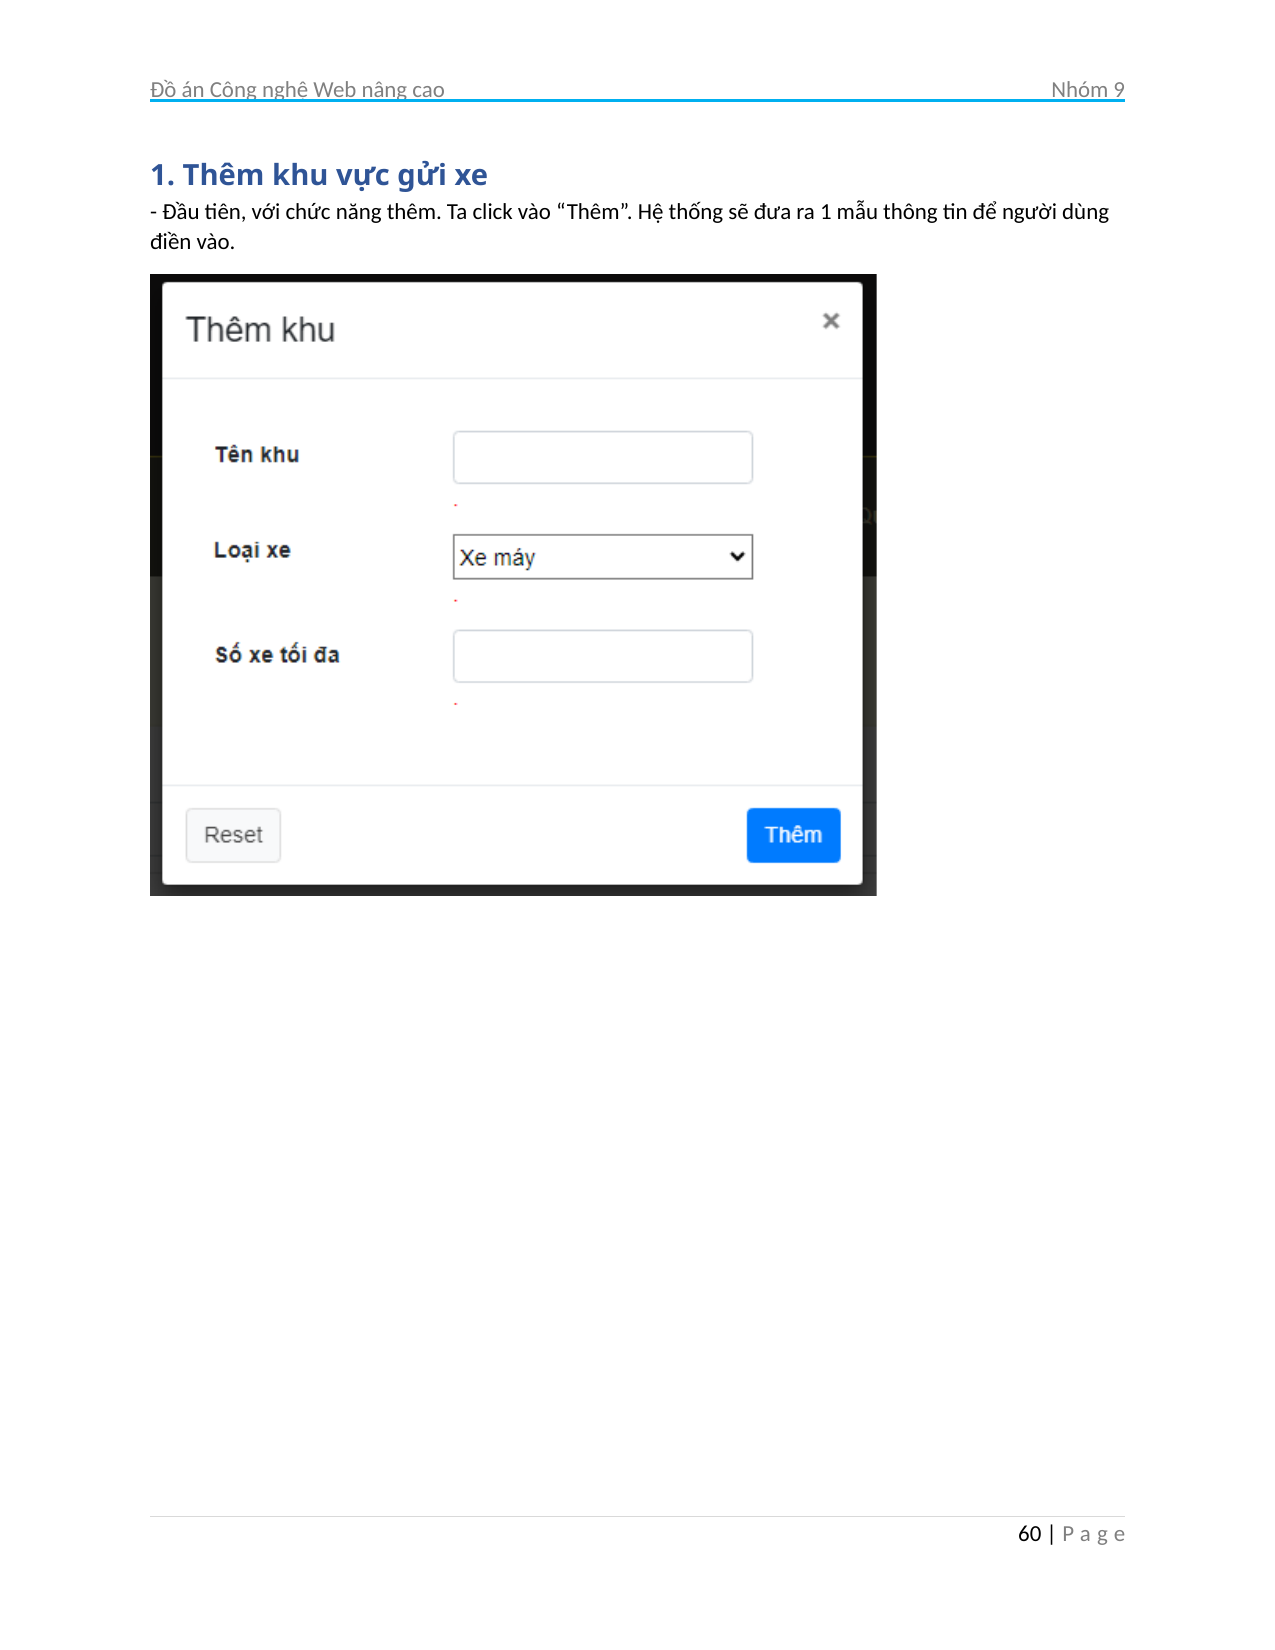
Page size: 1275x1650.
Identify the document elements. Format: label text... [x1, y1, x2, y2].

picture [150, 274, 877, 896]
text - Đầu tiên, với chức năng thêm. Ta click vào “Thêm”. Hệ thống sẽ đưa ra 1 mẫu thông tin để người dùng điền vào. [150, 197, 1125, 255]
subtitle 1. Thêm khu vực gửi xe [150, 154, 1125, 194]
